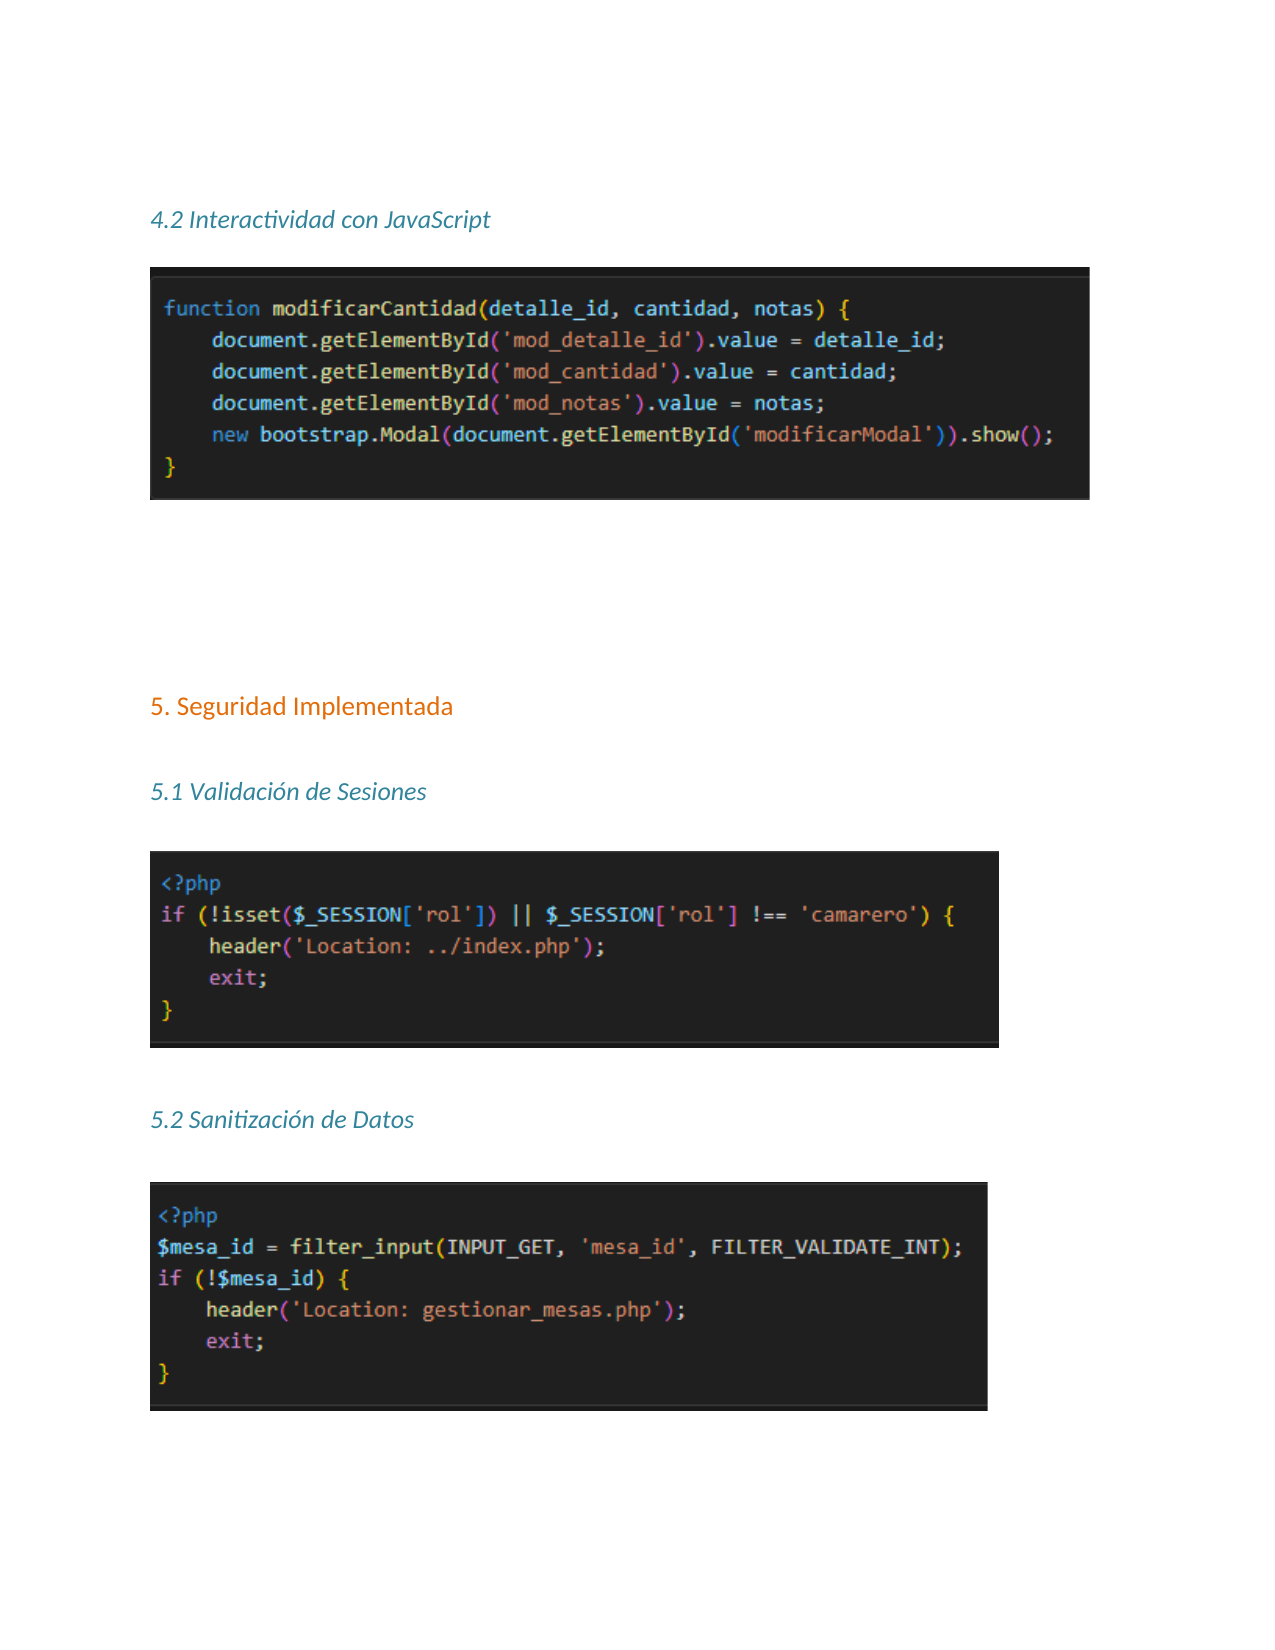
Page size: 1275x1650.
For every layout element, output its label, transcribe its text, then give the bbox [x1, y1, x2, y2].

subtitle 5.2 Sanitización de Datos [150, 1103, 1125, 1135]
subtitle 4.2 Interactividad con JavaScript [150, 203, 1125, 235]
picture [150, 851, 999, 1048]
picture [150, 1182, 988, 1411]
picture [150, 267, 1090, 500]
subtitle 5. Seguridad Implementada [150, 689, 1125, 722]
subtitle 5.1 Validación de Sesiones [150, 775, 1125, 807]
